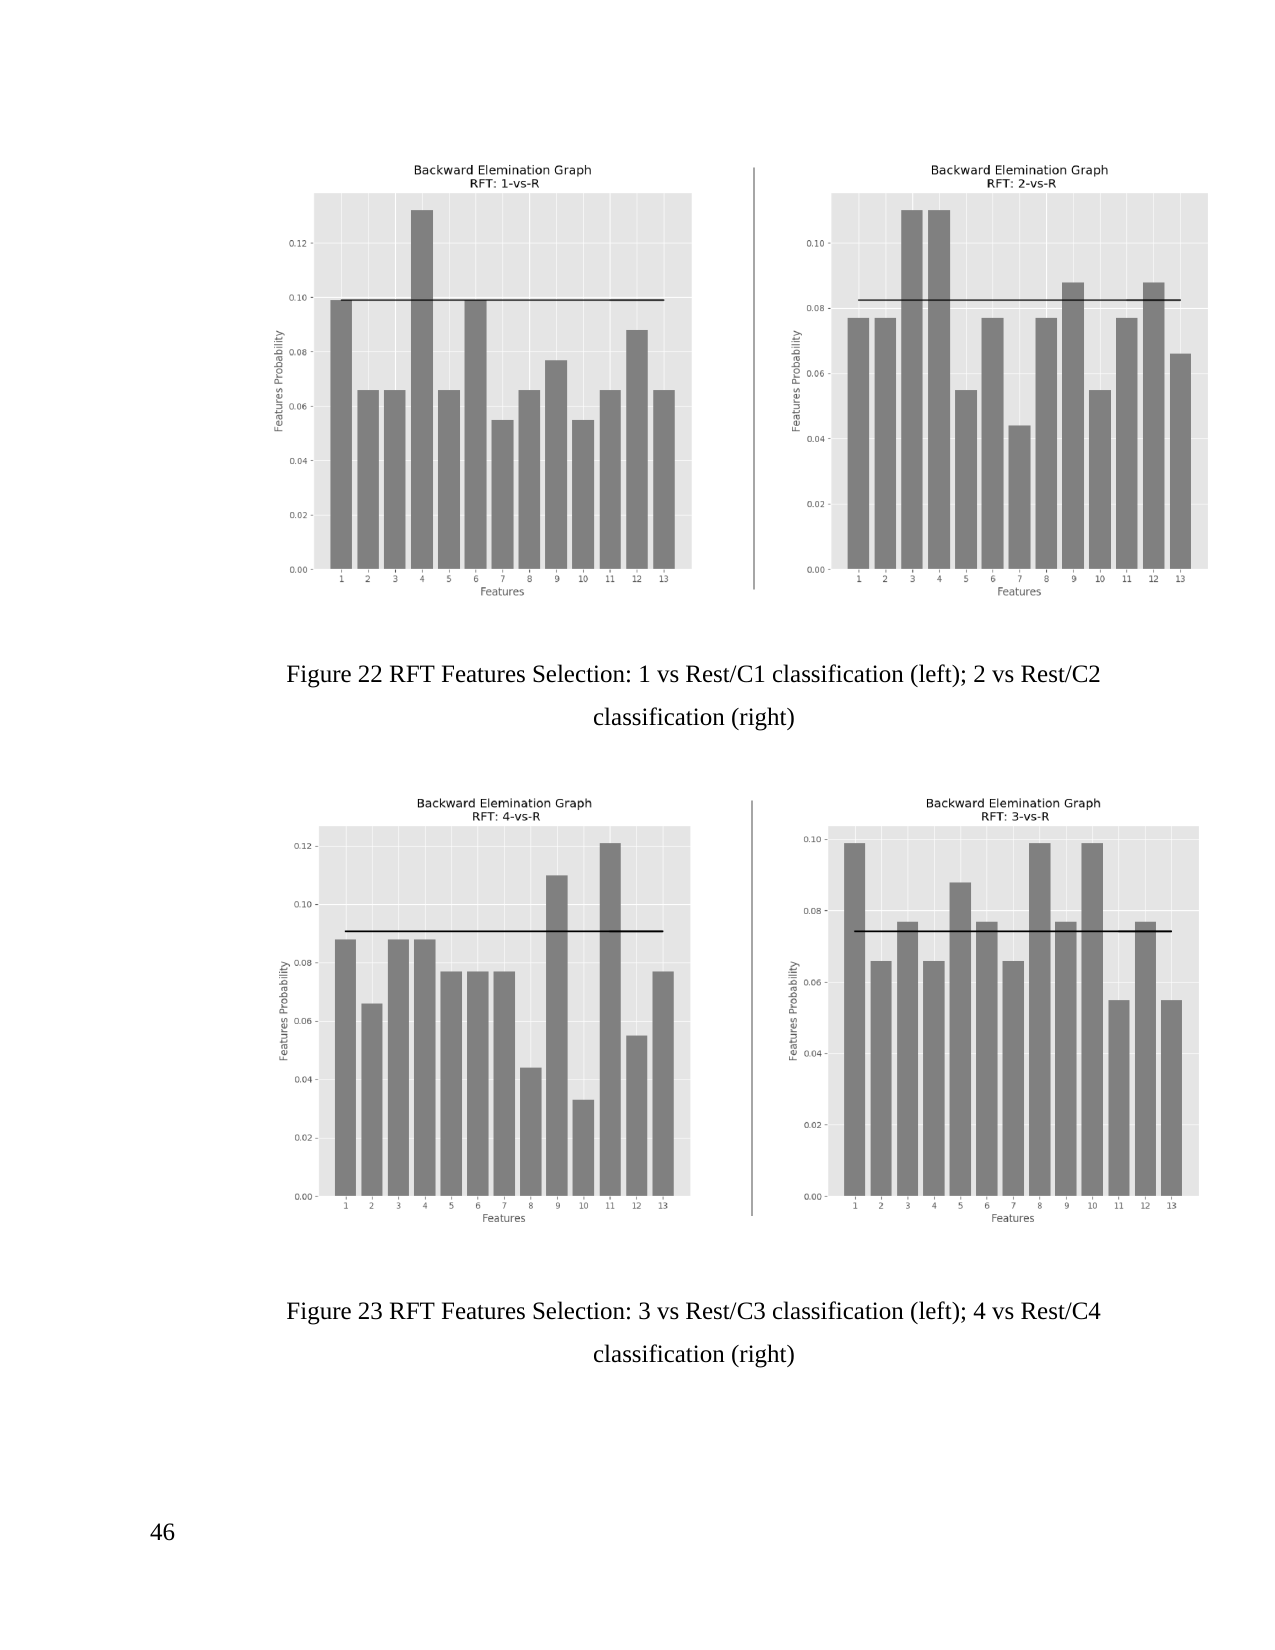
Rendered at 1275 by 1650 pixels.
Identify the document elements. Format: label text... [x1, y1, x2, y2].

text Figure 22 RFT Features Selection: 1 vs Rest/C1 classification (left); 2 vs Rest/C2 classification (right) [262, 659, 1125, 731]
picture [262, 774, 1238, 1253]
text Figure 23 RFT Features Selection: 3 vs Rest/C3 classification (left); 4 vs Rest/C4 classification (right) [262, 1296, 1125, 1368]
picture [262, 150, 1238, 616]
